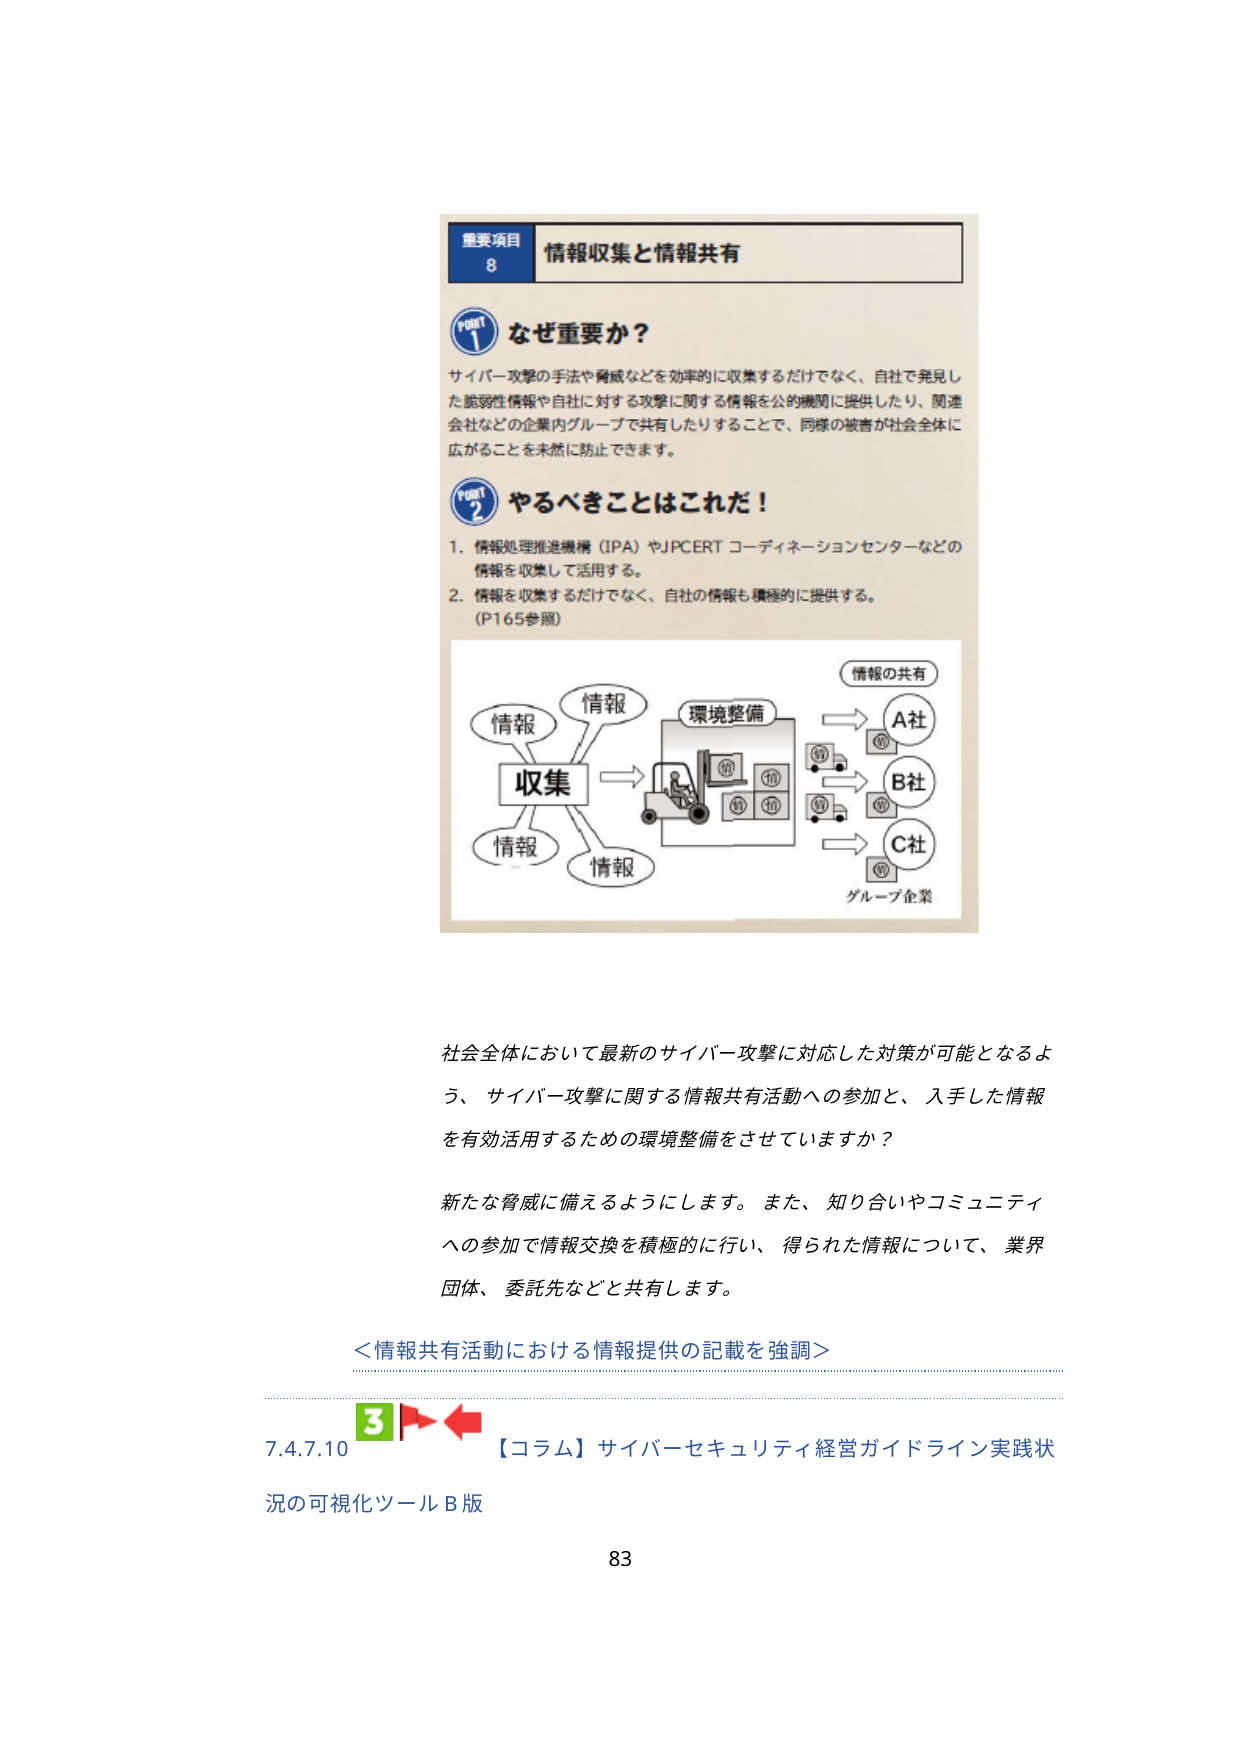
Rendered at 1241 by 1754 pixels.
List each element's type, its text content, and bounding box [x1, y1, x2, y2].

text 社会全体において最新のサイバー攻撃に対応した対策が可能となるよう、 サイバー攻撃に関する情報共有活動への参加と、 入手した情報を有効活用するための環境整備をさせていますか？ [440, 1034, 1063, 1157]
text ＜情報共有活動における情報提供の記載を強調＞ [352, 1331, 1063, 1372]
text 【コラム】サイバーセキュリティ経営ガイドライン実践状況の可視化ツールβ版 [265, 1397, 1063, 1521]
text 新たな脅威に備えるようにします。 また、 知り合いやコミュニティへの参加で情報交換を積極的に行い、 得られた情報について、 業界団体、 委託先などと共有します。 [440, 1182, 1063, 1306]
picture [439, 214, 979, 933]
picture [443, 1403, 482, 1441]
picture [355, 1403, 394, 1441]
picture [399, 1403, 438, 1441]
